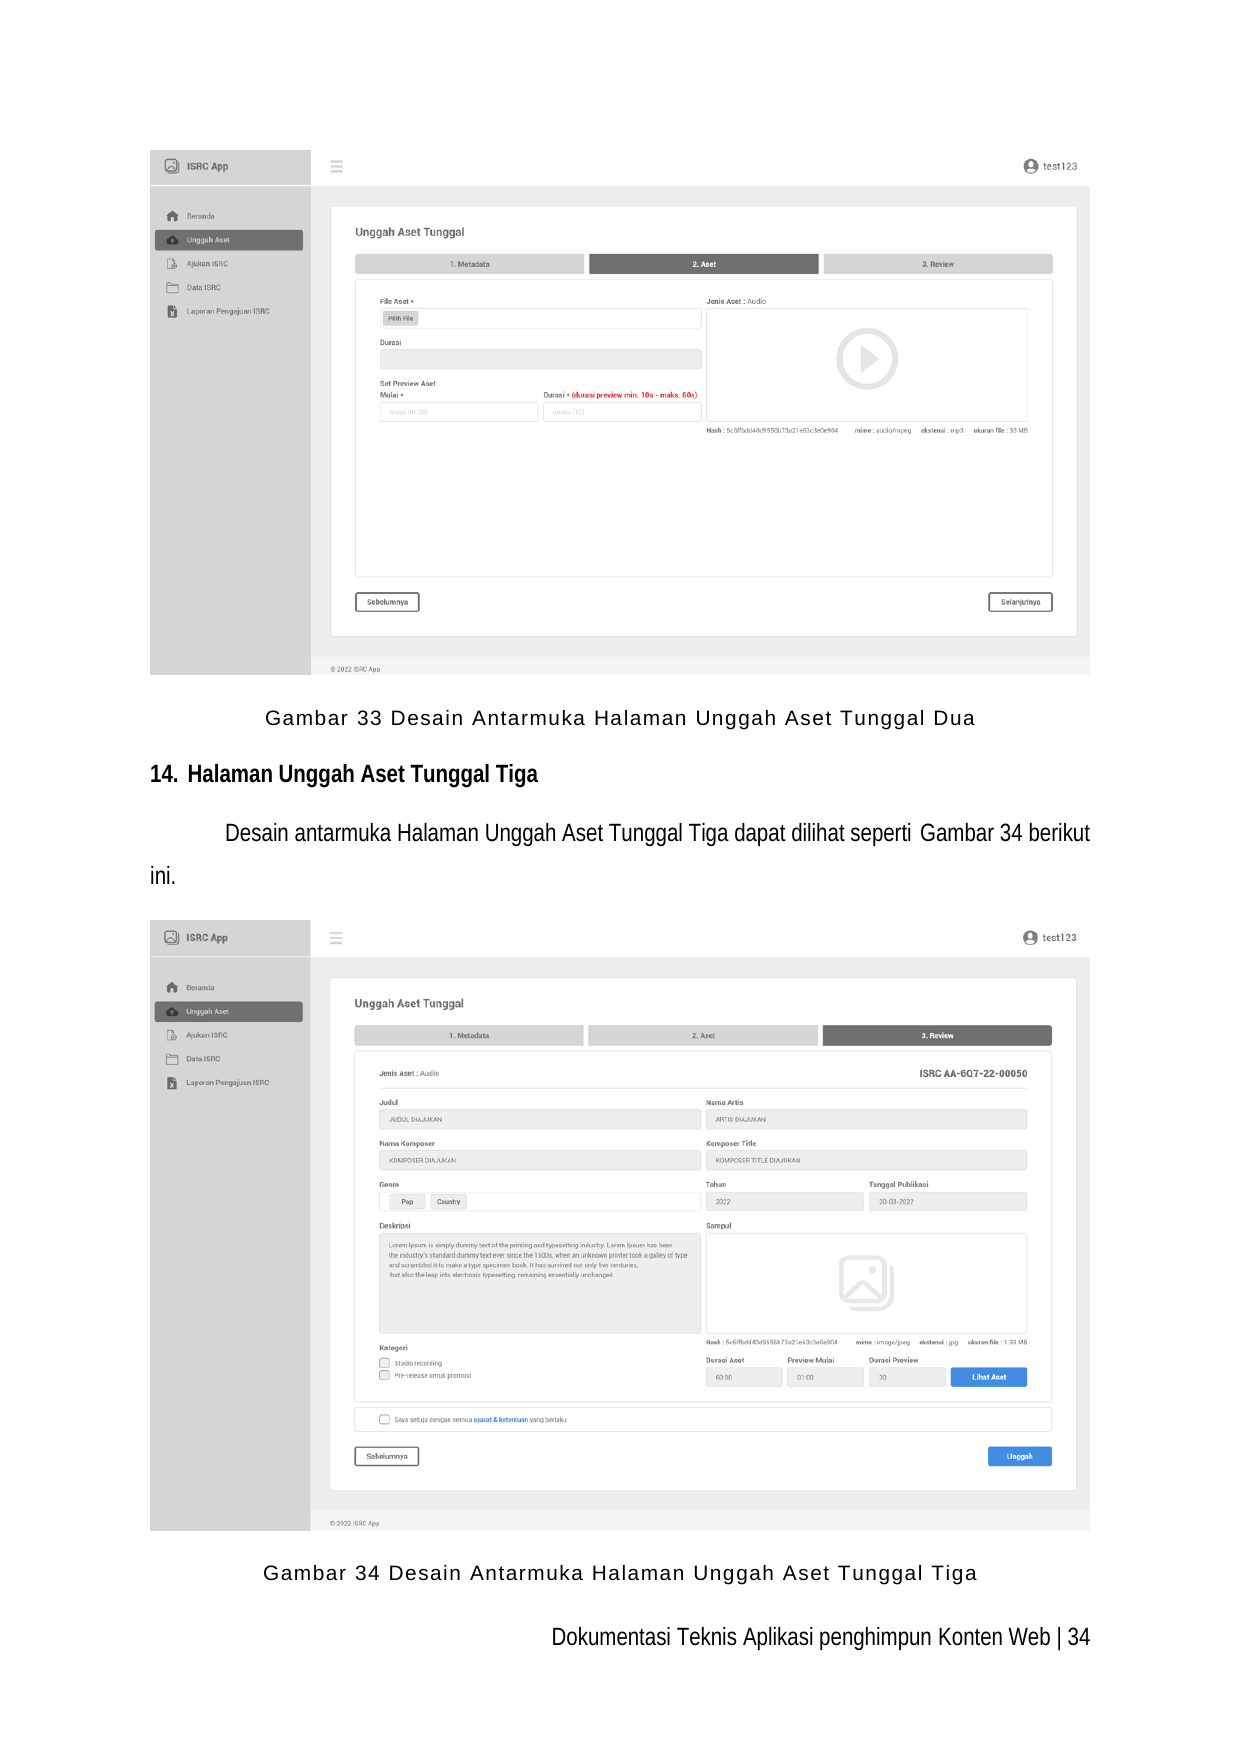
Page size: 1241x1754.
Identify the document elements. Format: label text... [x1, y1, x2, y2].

subtitle Gambar 33 Desain Antarmuka Halaman Unggah Aset Tunggal Dua [150, 706, 1090, 730]
text Desain antarmuka Halaman Unggah Aset Tunggal Tiga dapat dilihat seperti Gambar 34 berikut ini. [150, 818, 1090, 890]
picture [150, 920, 1091, 1531]
picture [150, 150, 1091, 675]
list Halaman Unggah Aset Tunggal Tiga [150, 758, 1090, 787]
subtitle Gambar 34 Desain Antarmuka Halaman Unggah Aset Tunggal Tiga [150, 1561, 1090, 1585]
